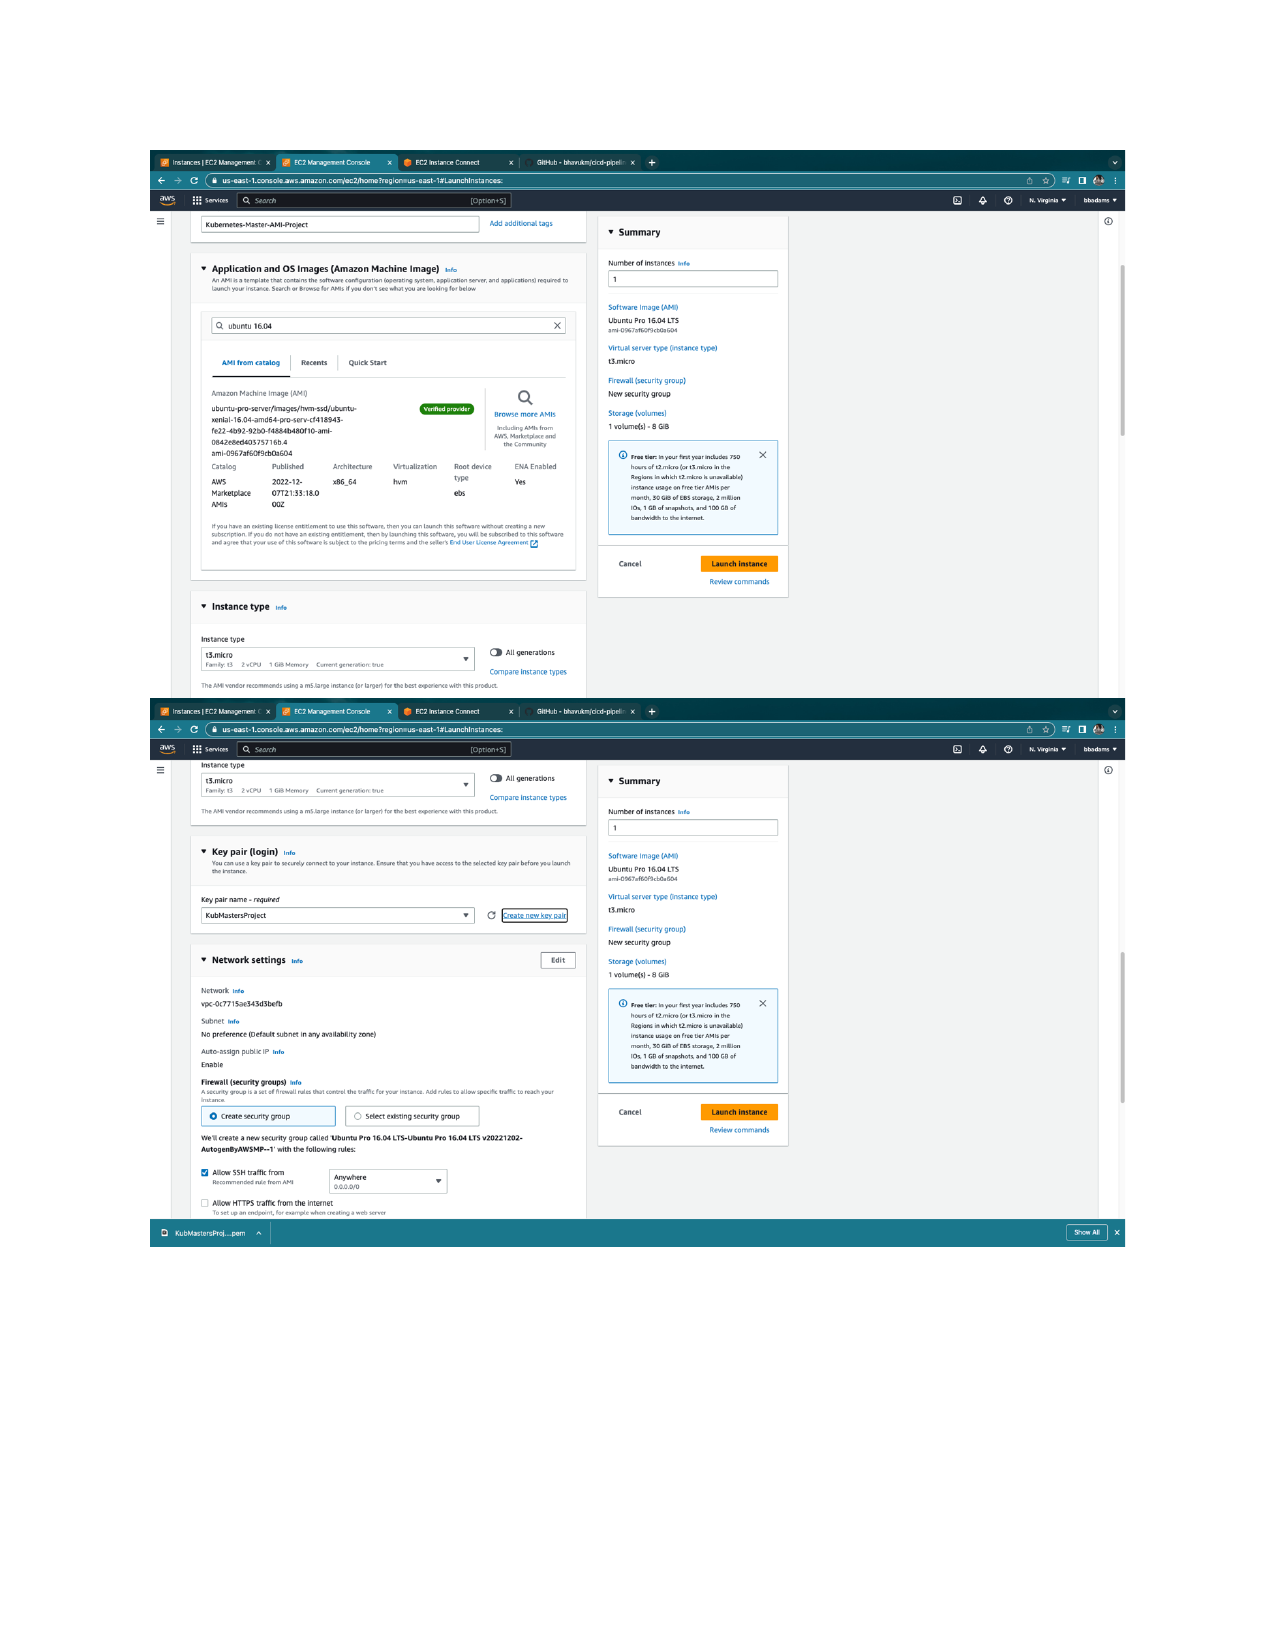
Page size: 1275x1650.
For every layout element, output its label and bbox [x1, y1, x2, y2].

picture [150, 150, 1125, 1247]
